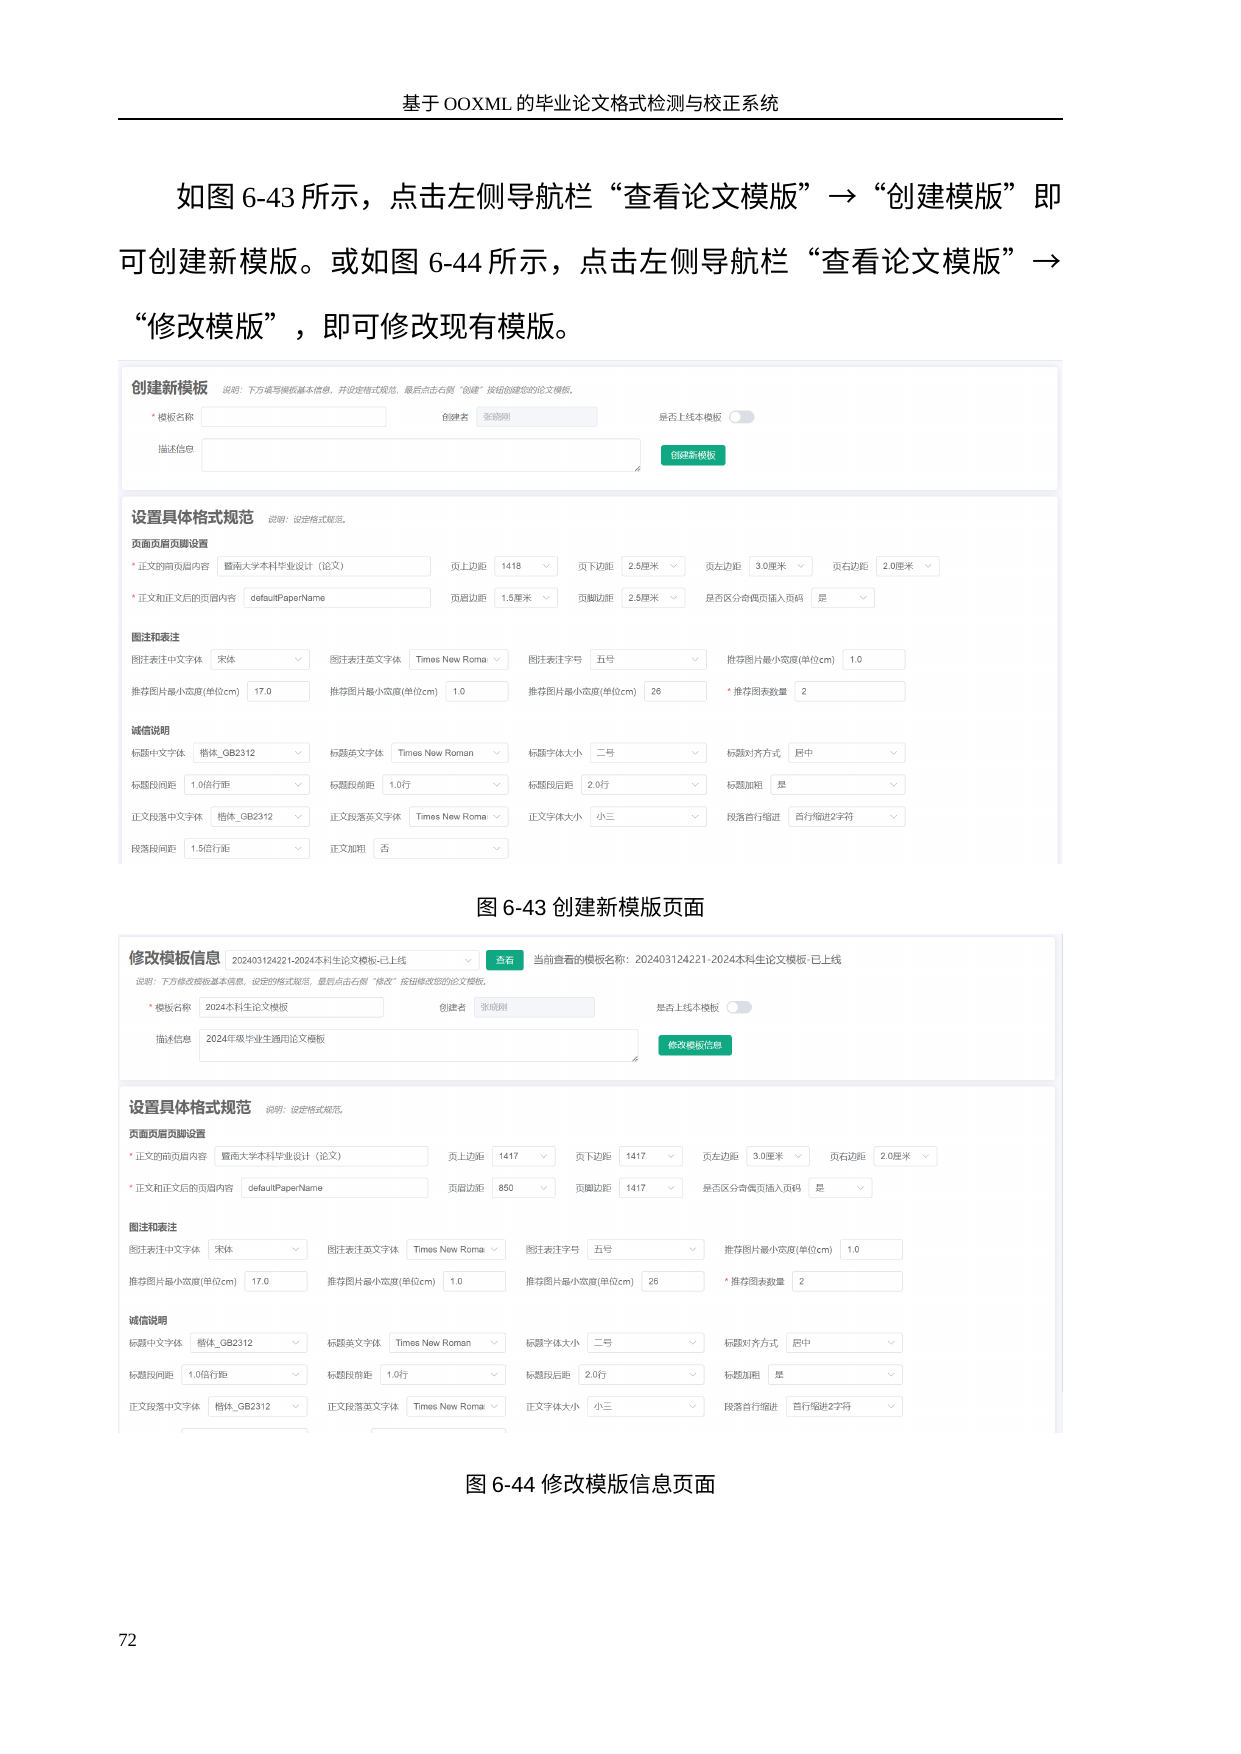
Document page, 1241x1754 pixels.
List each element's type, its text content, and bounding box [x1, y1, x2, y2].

picture [118, 357, 1063, 864]
picture [118, 934, 1063, 1433]
